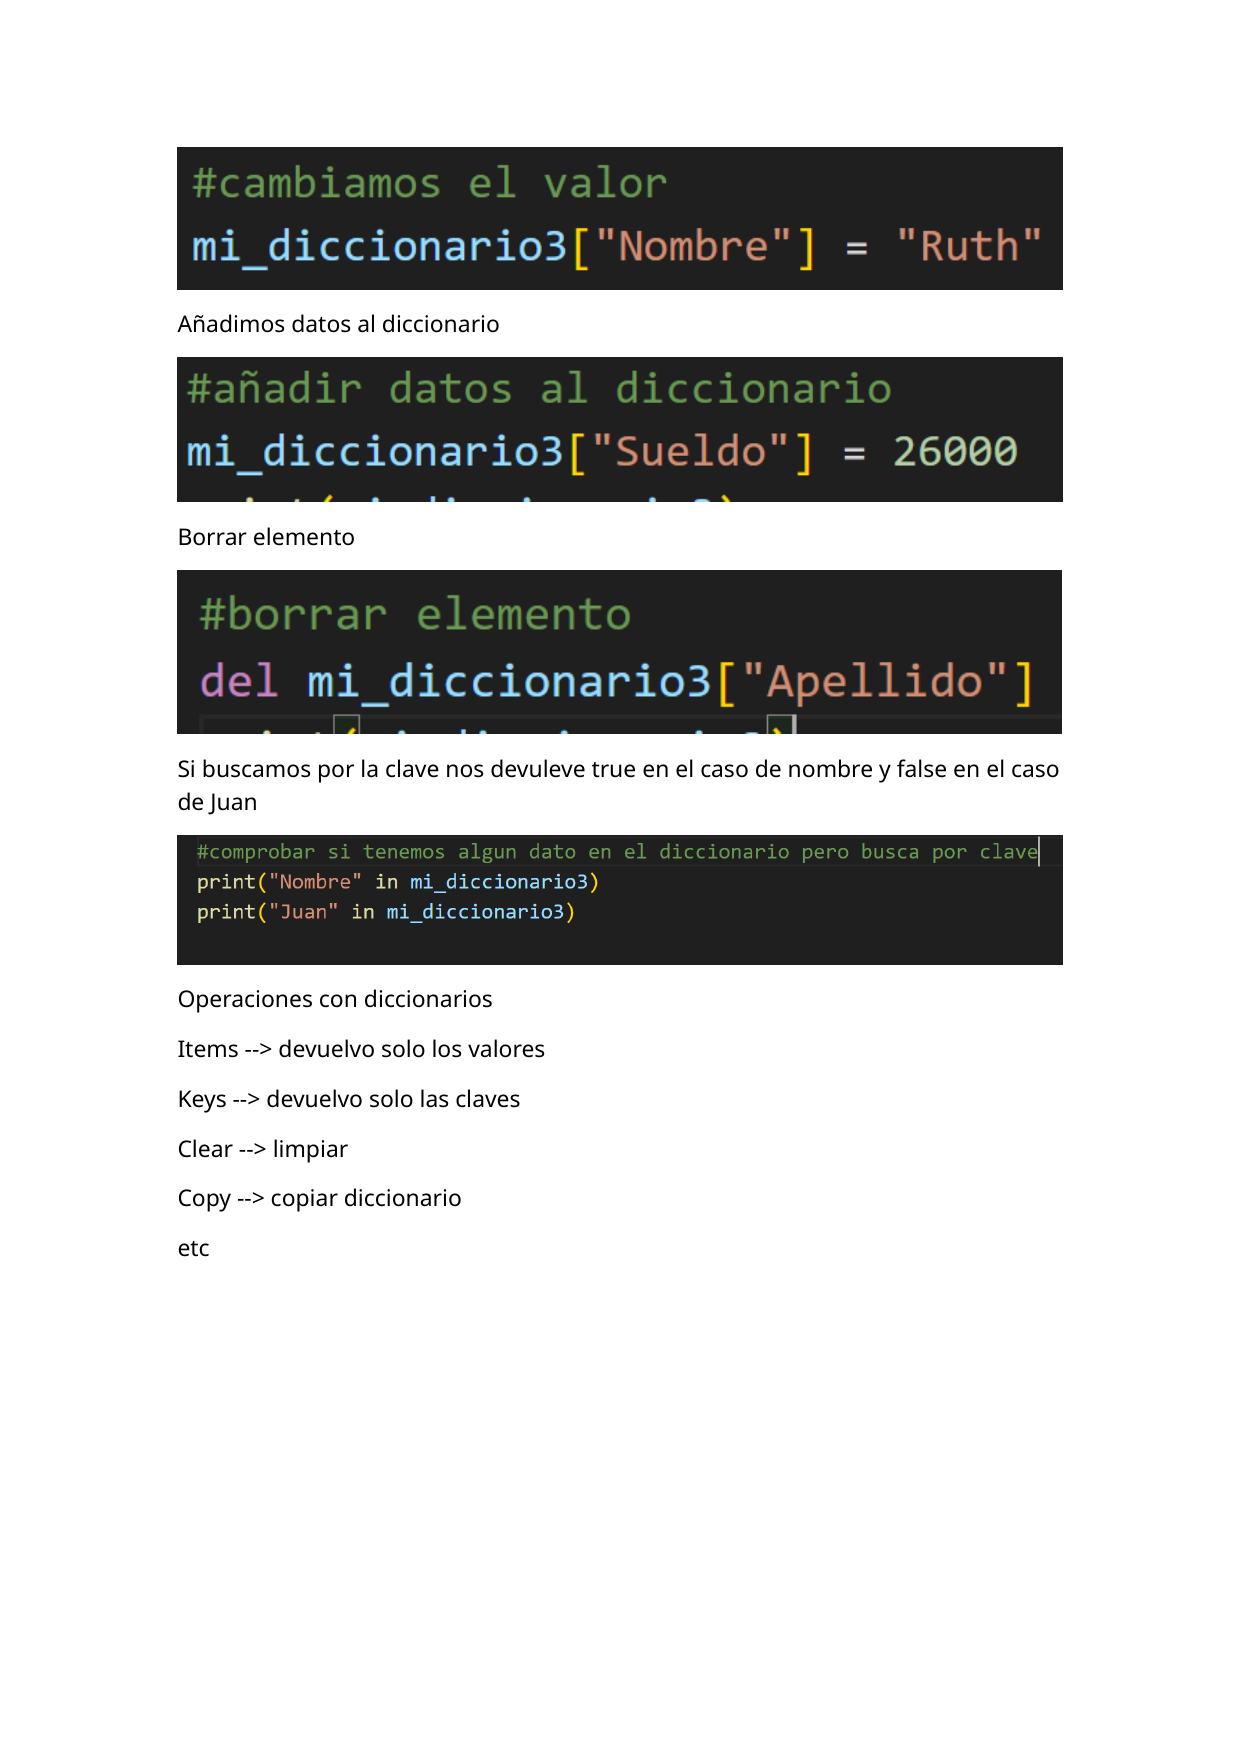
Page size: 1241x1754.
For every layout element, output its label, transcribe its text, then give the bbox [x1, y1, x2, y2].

picture [177, 147, 1063, 290]
text Keys --> devuelvo solo las claves [177, 1083, 1063, 1114]
picture [177, 570, 1062, 734]
text etc [177, 1232, 1063, 1263]
text Operaciones con diccionarios [177, 983, 1063, 1014]
picture [177, 835, 1063, 965]
text Copy --> copiar diccionario [177, 1182, 1063, 1214]
picture [177, 357, 1063, 502]
text Si buscamos por la clave nos devuleve true en el caso de nombre y false en el caso de Juan [177, 752, 1063, 817]
text Items --> devuelvo solo los valores [177, 1033, 1063, 1064]
text Borrar elemento [177, 520, 1063, 552]
text Clear --> limpiar [177, 1133, 1063, 1164]
text Añadimos datos al diccionario [177, 308, 1063, 339]
